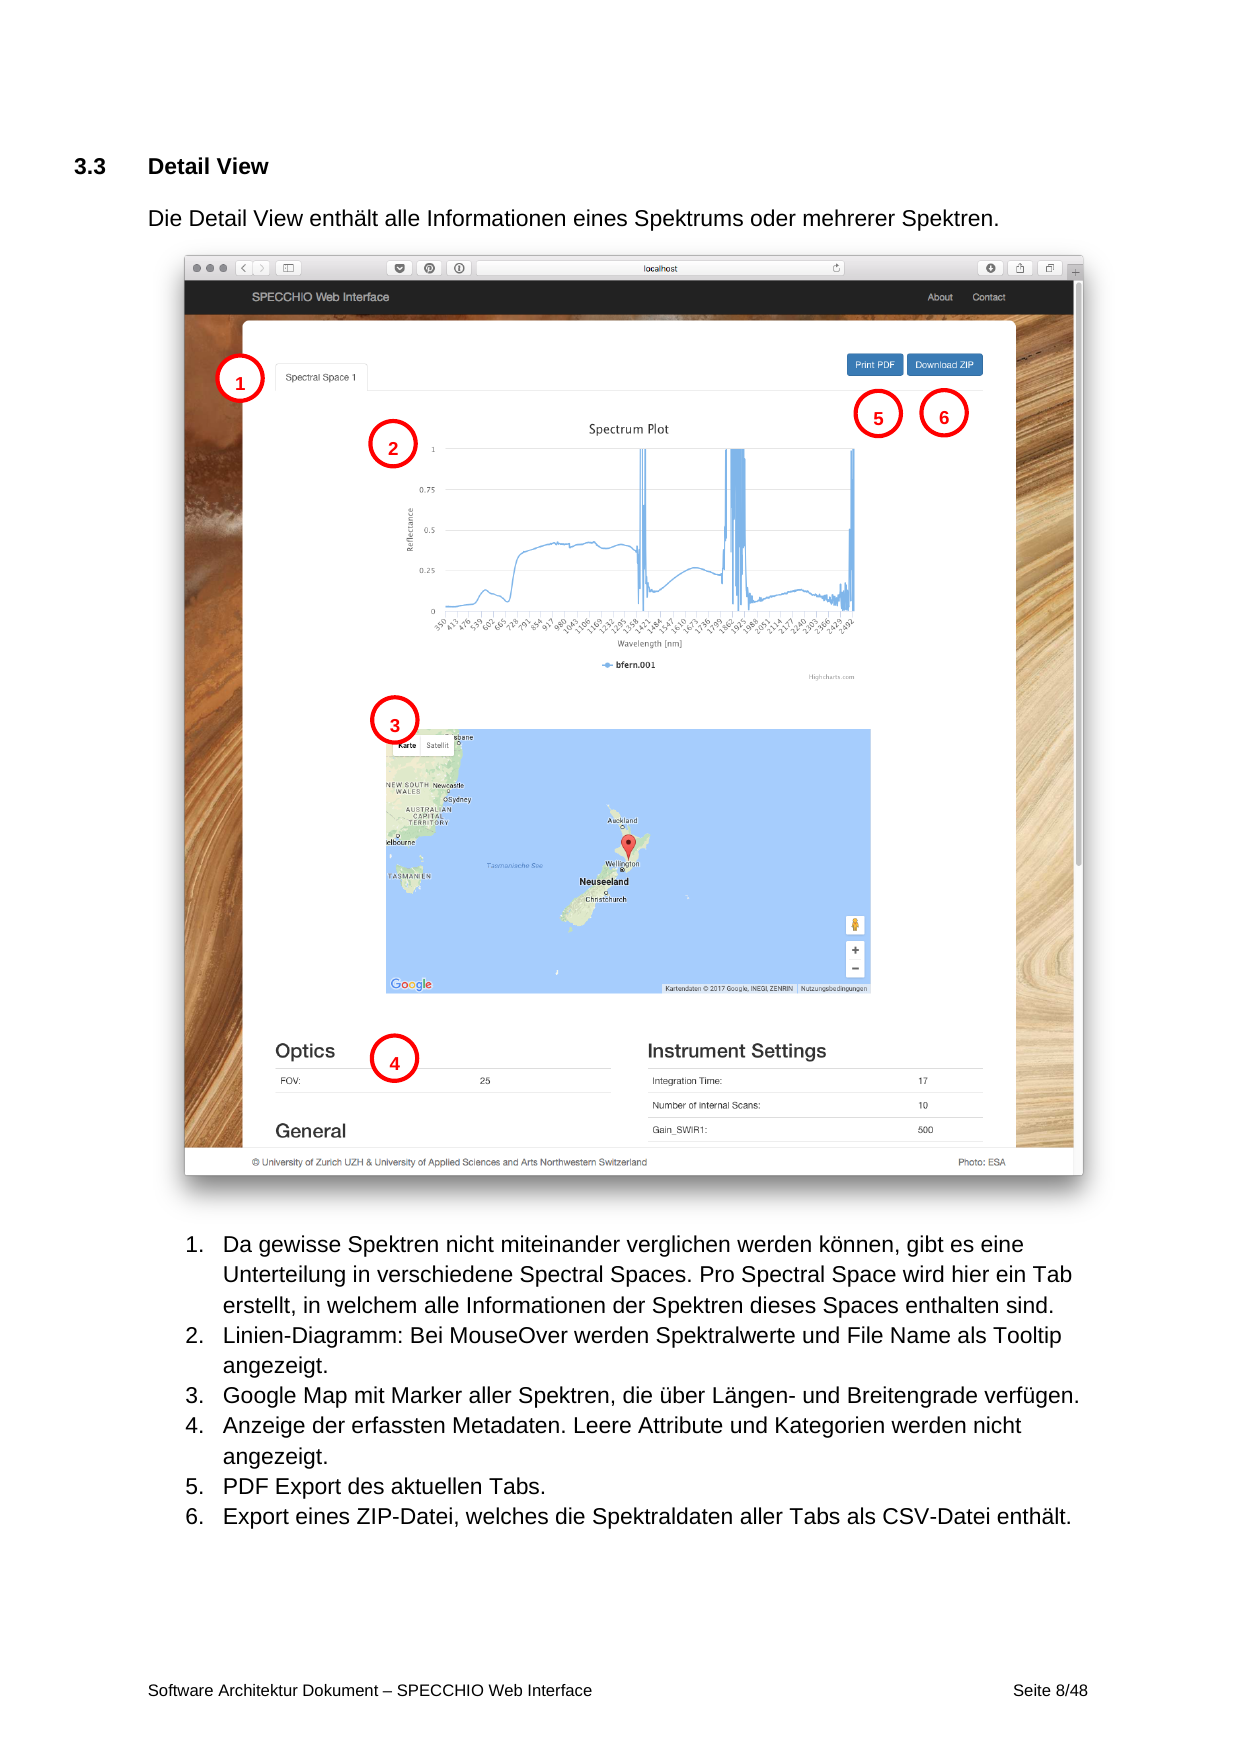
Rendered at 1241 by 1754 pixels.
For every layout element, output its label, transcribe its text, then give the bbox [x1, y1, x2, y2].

subtitle Detail View [74, 153, 1122, 179]
list PDF Export des aktuellen Tabs. [185, 1473, 1122, 1499]
list Export eines ZIP-Datei, welches die Spektraldaten aller Tabs als CSV-Datei enthält. [185, 1503, 1122, 1529]
list Anzeige der erfassten Metadaten. Leere Attribute und Kategorien werden nicht angezeigt. [185, 1412, 1122, 1469]
list Linien-Diagramm: Bei MouseOver werden Spektralwerte und File Name als Tooltip angezeigt. [185, 1322, 1122, 1378]
picture [147, 235, 1120, 1228]
list Da gewisse Spektren nicht miteinander verglichen werden können, gibt es eine Unterteilung in verschiedene Spectral Spaces. Pro Spectral Space wird hier ein Tab erstellt, in welchem alle Informationen der Spektren dieses Spaces enthalten sind. [185, 1231, 1122, 1318]
text Die Detail View enthält alle Informationen eines Spektrums oder mehrerer Spektren. [148, 205, 1122, 231]
list Google Map mit Marker aller Spektren, die über Längen- und Breitengrade verfügen. [185, 1382, 1122, 1408]
